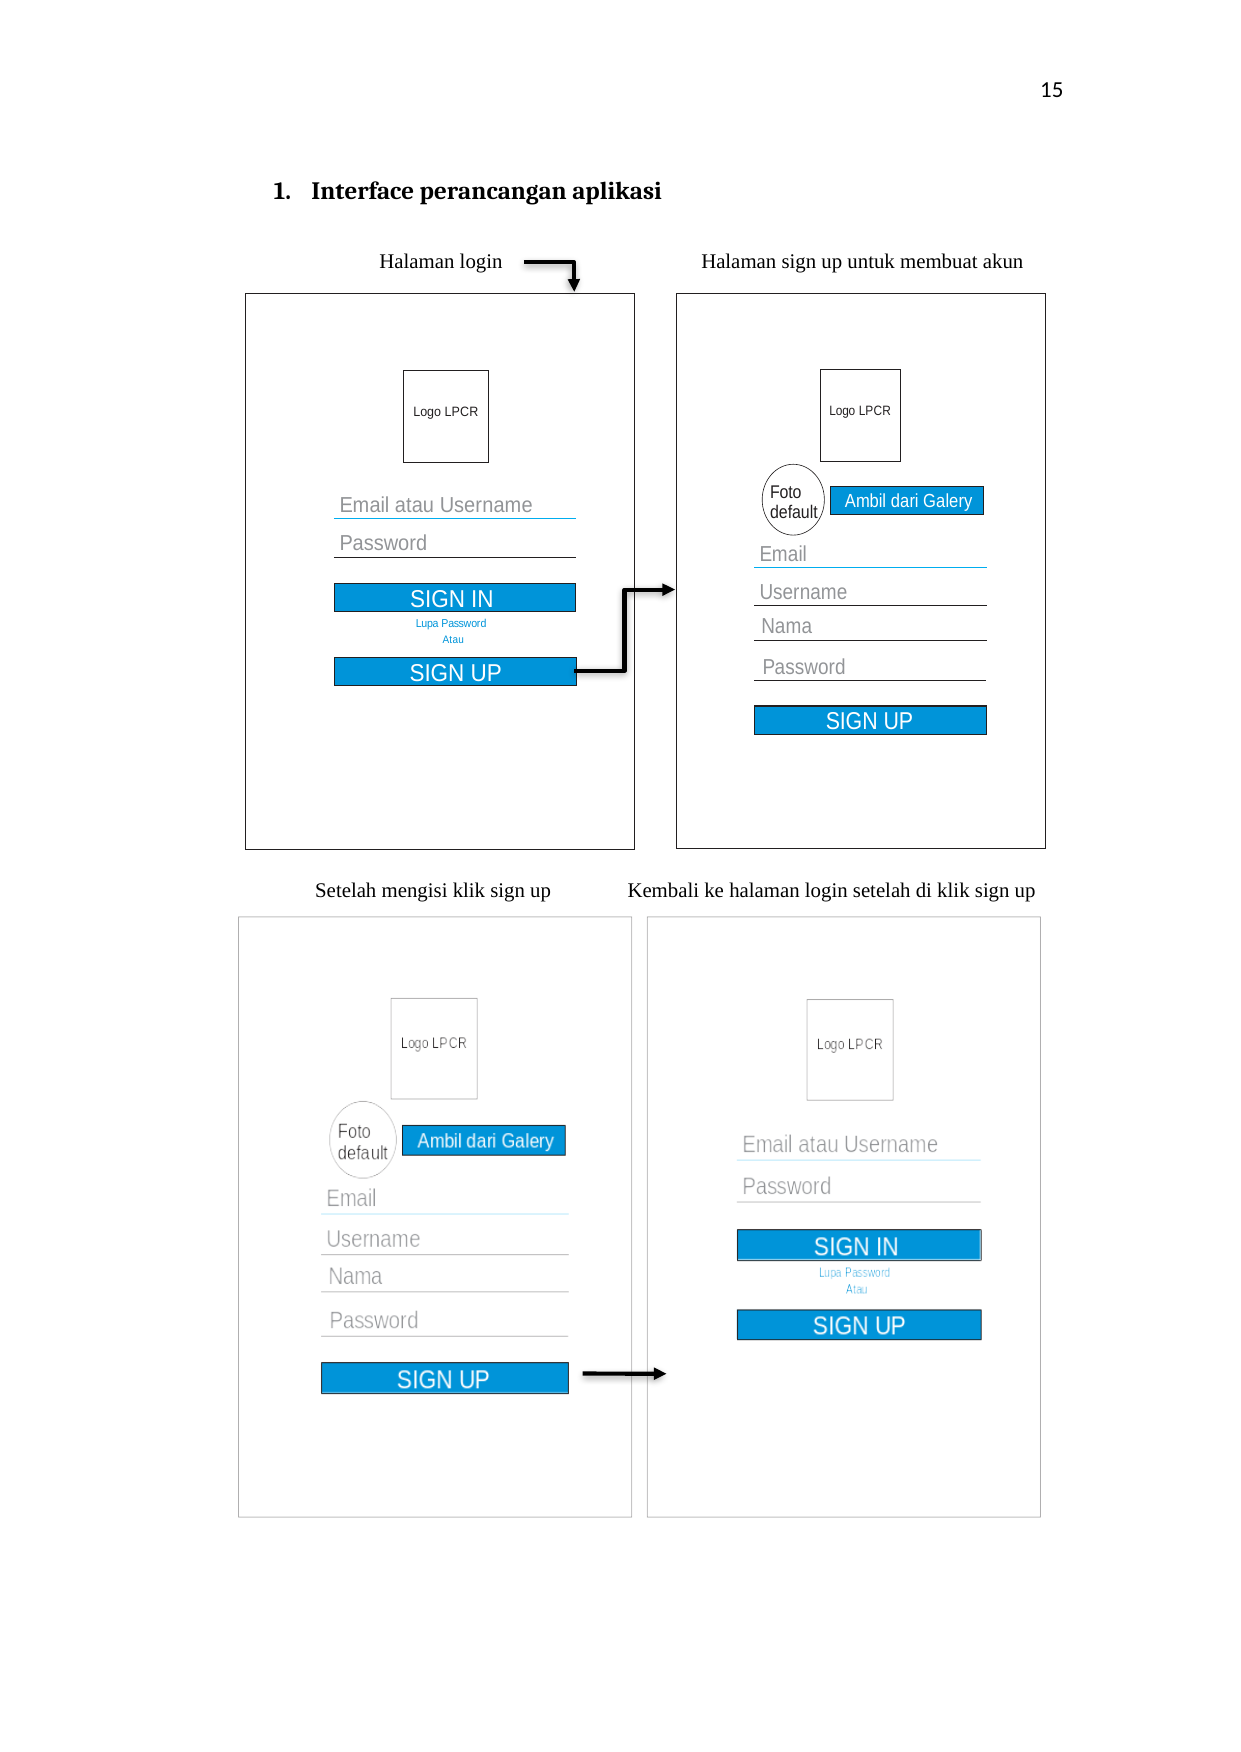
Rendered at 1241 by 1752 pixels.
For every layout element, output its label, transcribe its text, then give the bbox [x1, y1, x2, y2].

picture [450, 637, 458, 643]
picture [442, 636, 448, 643]
subtitle Interface perancangan aplikasi [274, 177, 1063, 206]
picture [442, 619, 448, 627]
picture [458, 621, 466, 627]
picture [448, 621, 458, 627]
